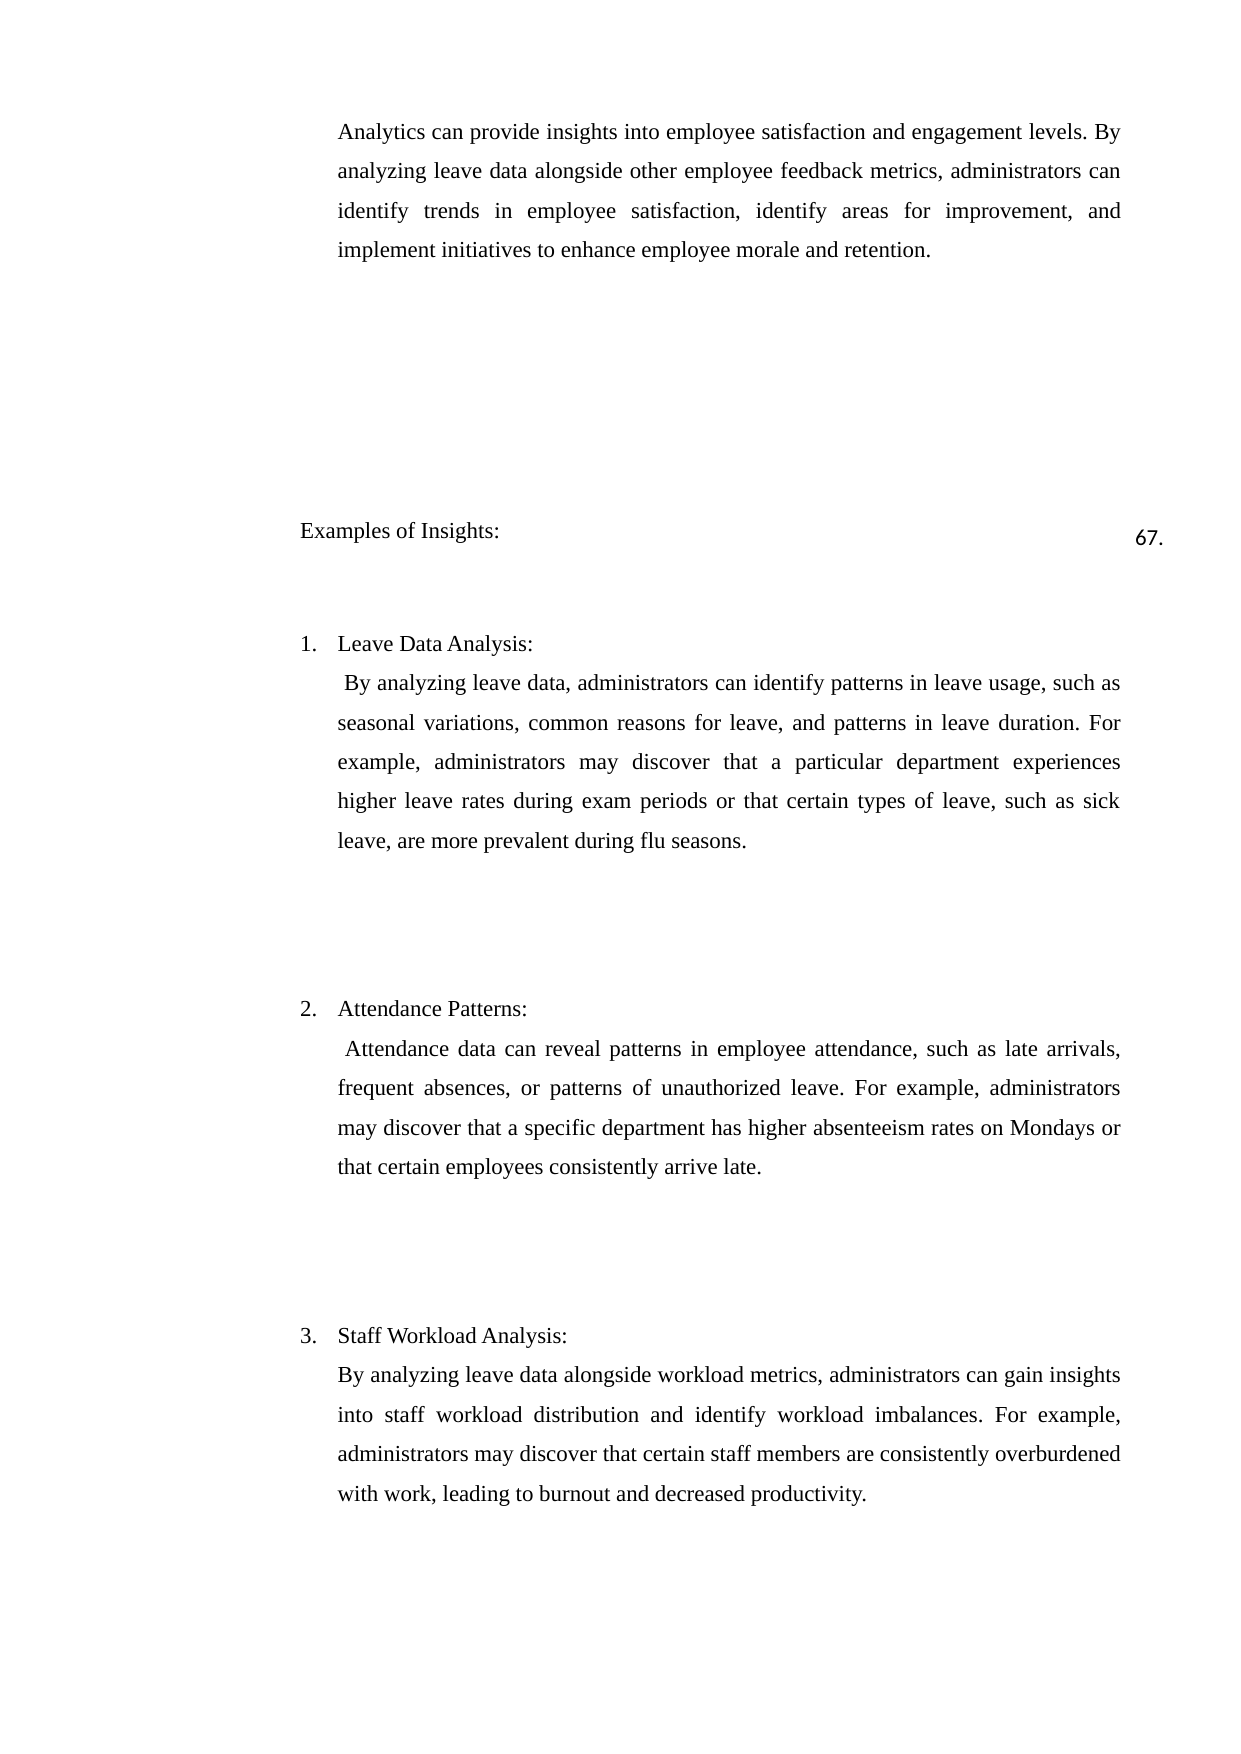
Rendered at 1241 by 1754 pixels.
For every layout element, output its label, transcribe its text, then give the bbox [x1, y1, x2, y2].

list Attendance Patterns: [300, 995, 1122, 1022]
list By analyzing leave data alongside workload metrics, administrators can gain insights into staff workload distribution and identify workload imbalances. For example, administrators may discover that certain staff members are consistently overburdened with work, leading to burnout and decreased productivity. [337, 1361, 1122, 1506]
list Leave Data Analysis: [300, 629, 1122, 656]
list Analytics can provide insights into employee satisfaction and engagement levels. By analyzing leave data alongside other employee feedback metrics, administrators can identify trends in employee satisfaction, identify areas for improvement, and implement initiatives to enhance employee morale and retention. [337, 118, 1122, 263]
list By analyzing leave data, administrators can identify patterns in leave usage, such as seasonal variations, common reasons for leave, and patterns in leave duration. For example, administrators may discover that a particular department experiences higher leave rates during exam periods or that certain types of leave, such as sick leave, are more prevalent during flu seasons. [337, 669, 1122, 853]
list Staff Workload Analysis: [300, 1322, 1122, 1348]
list Attendance data can reveal patterns in employee attendance, such as late arrivals, frequent absences, or patterns of unauthorized leave. For example, administrators may discover that a specific department has higher absenteeism rates on Mondays or that certain employees consistently arrive late. [337, 1035, 1122, 1180]
text Examples of Insights: [300, 517, 1119, 544]
